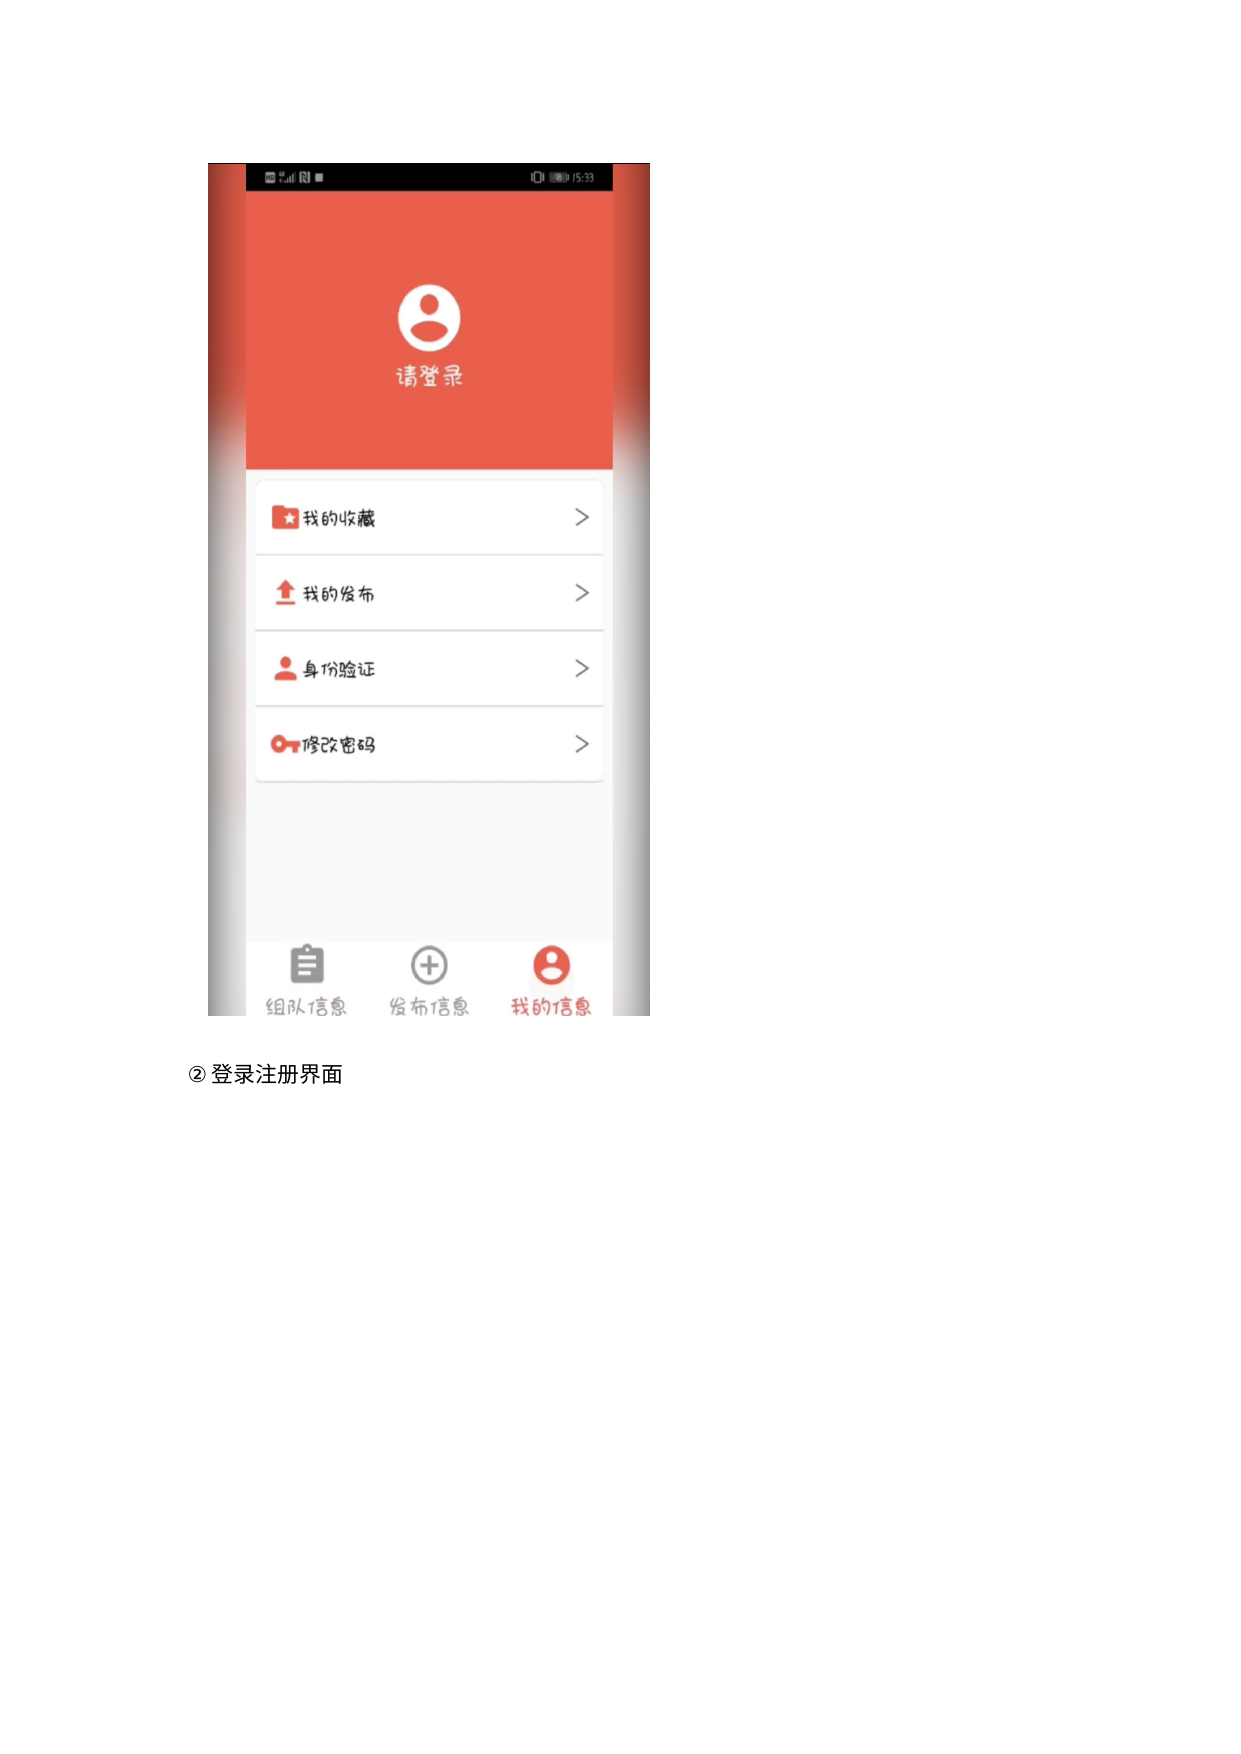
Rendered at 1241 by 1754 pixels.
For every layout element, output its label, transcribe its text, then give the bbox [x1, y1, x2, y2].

picture [208, 163, 650, 1016]
list ②登录注册界面 [187, 1056, 1053, 1089]
